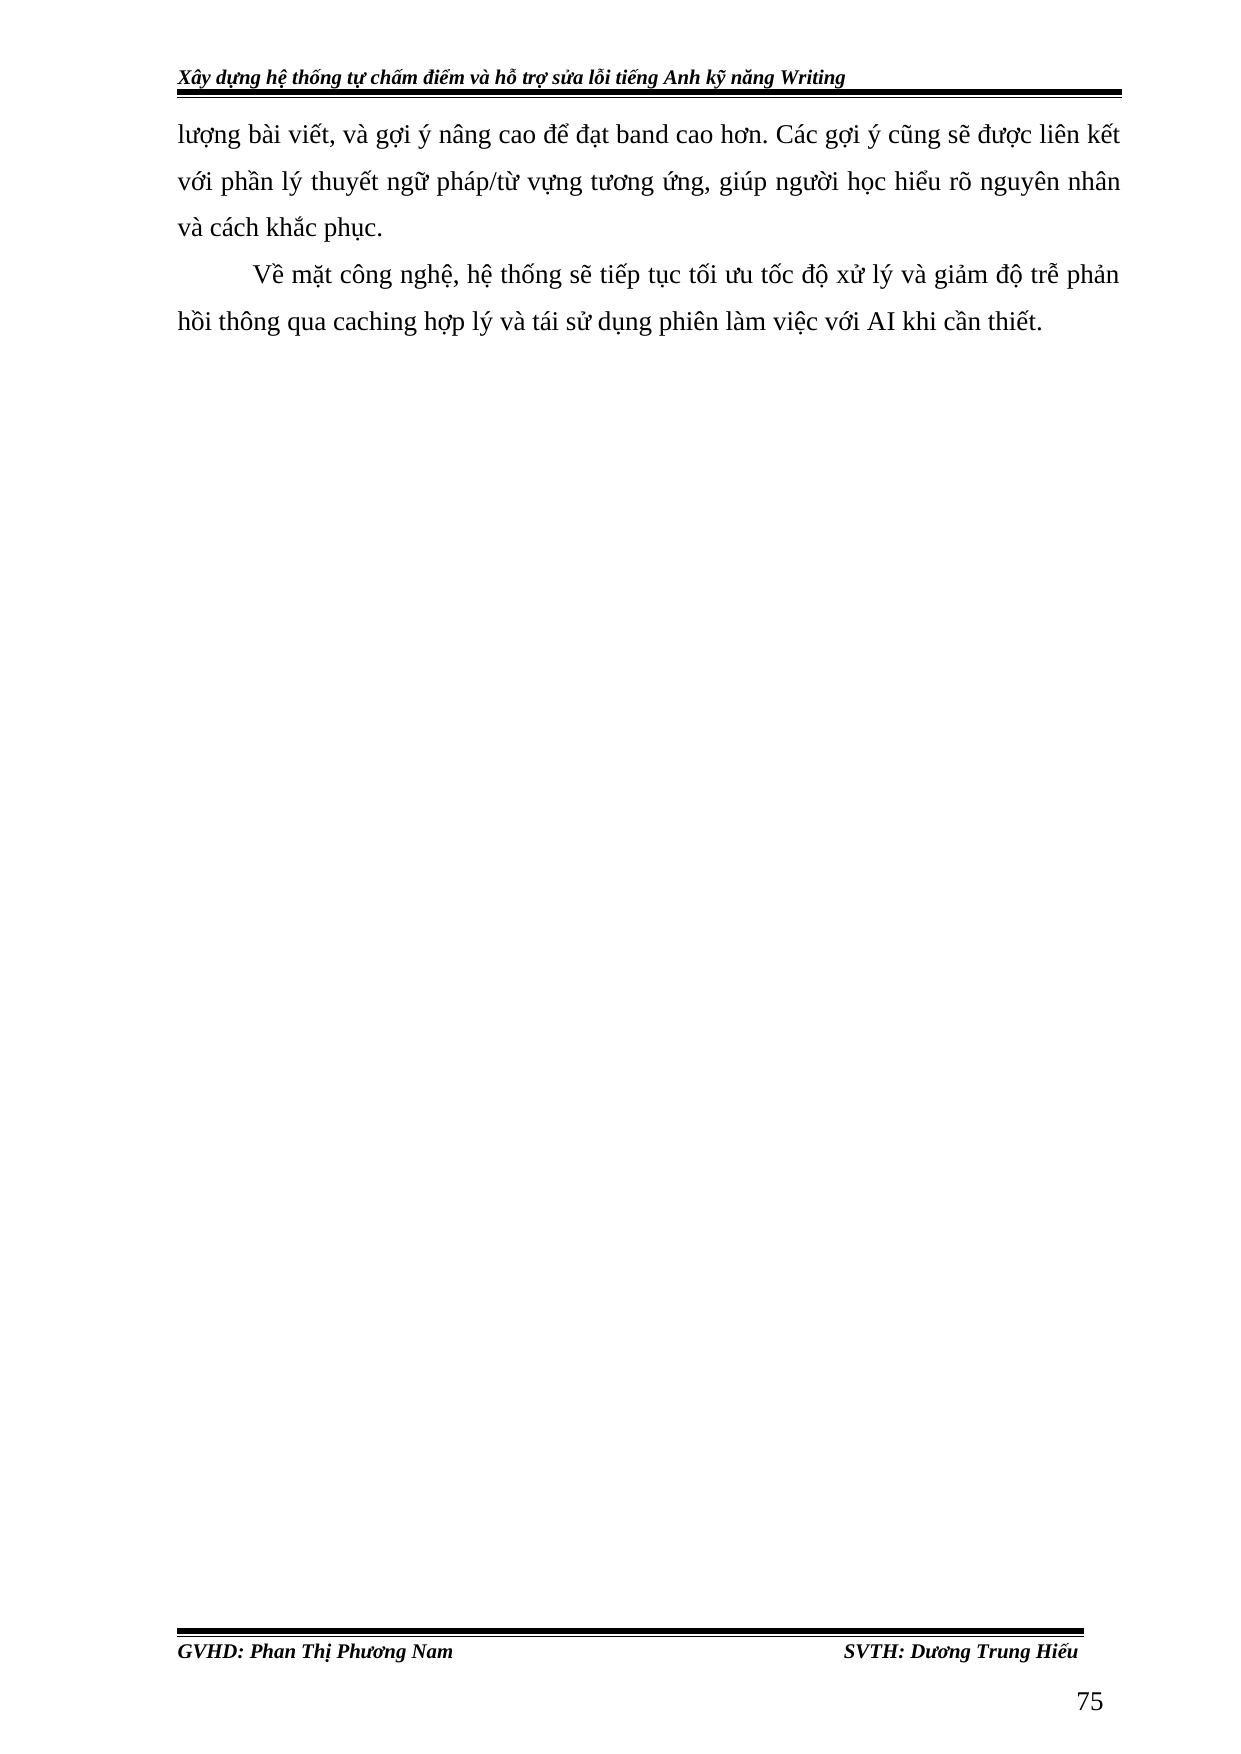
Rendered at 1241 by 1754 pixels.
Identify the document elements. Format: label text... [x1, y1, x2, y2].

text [177, 118, 1122, 243]
text Về mặt công nghệ, hệ thống sẽ tiếp tục tối ưu tốc độ xử lý và giảm độ trễ phản hồi thông qua caching hợp lý và tái sử dụng phiên làm việc với AI khi cần thiết. [177, 258, 1122, 336]
